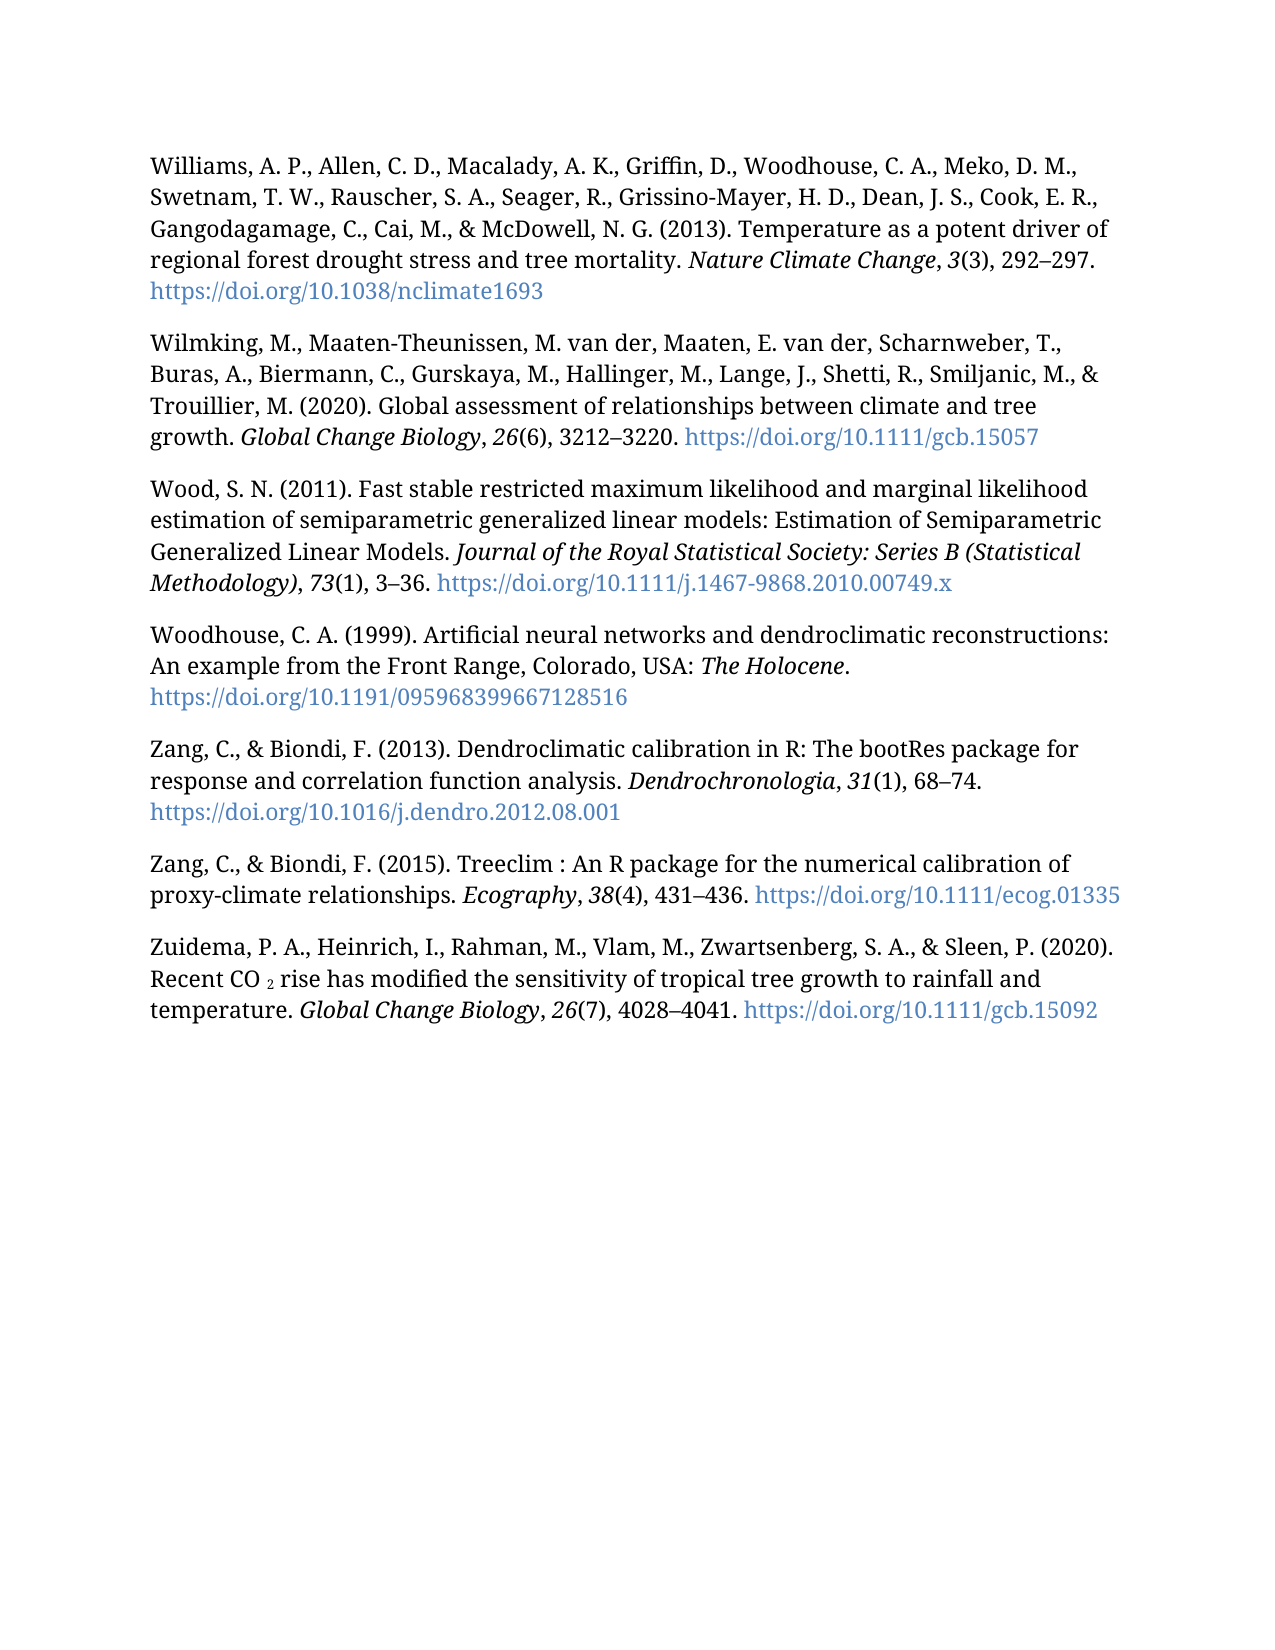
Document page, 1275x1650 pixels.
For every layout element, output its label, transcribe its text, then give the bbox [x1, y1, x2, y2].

text Zang, C., & Biondi, F. (2015). Treeclim : An R package for the numerical calibration of proxy-climate relationships. Ecography, 38(4), 431–436. https://doi.org/10.1111/ecog.01335 [150, 848, 1125, 910]
text Williams, A. P., Allen, C. D., Macalady, A. K., Griffin, D., Woodhouse, C. A., Meko, D. M., Swetnam, T. W., Rauscher, S. A., Seager, R., Grissino-Mayer, H. D., Dean, J. S., Cook, E. R., Gangodagamage, C., Cai, M., & McDowell, N. G. (2013). Temperature as a potent driver of regional forest drought stress and tree mortality. Nature Climate Change, 3(3), 292–297. https://doi.org/10.1038/nclimate1693 [150, 150, 1125, 306]
text Zang, C., & Biondi, F. (2013). Dendroclimatic calibration in R: The bootRes package for response and correlation function analysis. Dendrochronologia, 31(1), 68–74. https://doi.org/10.1016/j.dendro.2012.08.001 [150, 733, 1125, 827]
text Woodhouse, C. A. (1999). Artificial neural networks and dendroclimatic reconstructions: An example from the Front Range, Colorado, USA: The Holocene. https://doi.org/10.1191/095968399667128516 [150, 619, 1125, 712]
text Wood, S. N. (2011). Fast stable restricted maximum likelihood and marginal likelihood estimation of semiparametric generalized linear models: Estimation of Semiparametric Generalized Linear Models. Journal of the Royal Statistical Society: Series B (Statistical Methodology), 73(1), 3–36. https://doi.org/10.1111/j.1467-9868.2010.00749.x [150, 473, 1125, 598]
text Zuidema, P. A., Heinrich, I., Rahman, M., Vlam, M., Zwartsenberg, S. A., & Sleen, P. (2020). Recent CO 2 rise has modified the sensitivity of tropical tree growth to rainfall and temperature. Global Change Biology, 26(7), 4028–4041. https://doi.org/10.1111/gcb.15092 [150, 931, 1125, 1025]
text Wilmking, M., Maaten-Theunissen, M. van der, Maaten, E. van der, Scharnweber, T., Buras, A., Biermann, C., Gurskaya, M., Hallinger, M., Lange, J., Shetti, R., Smiljanic, M., & Trouillier, M. (2020). Global assessment of relationships between climate and tree growth. Global Change Biology, 26(6), 3212–3220. https://doi.org/10.1111/gcb.15057 [150, 327, 1125, 452]
